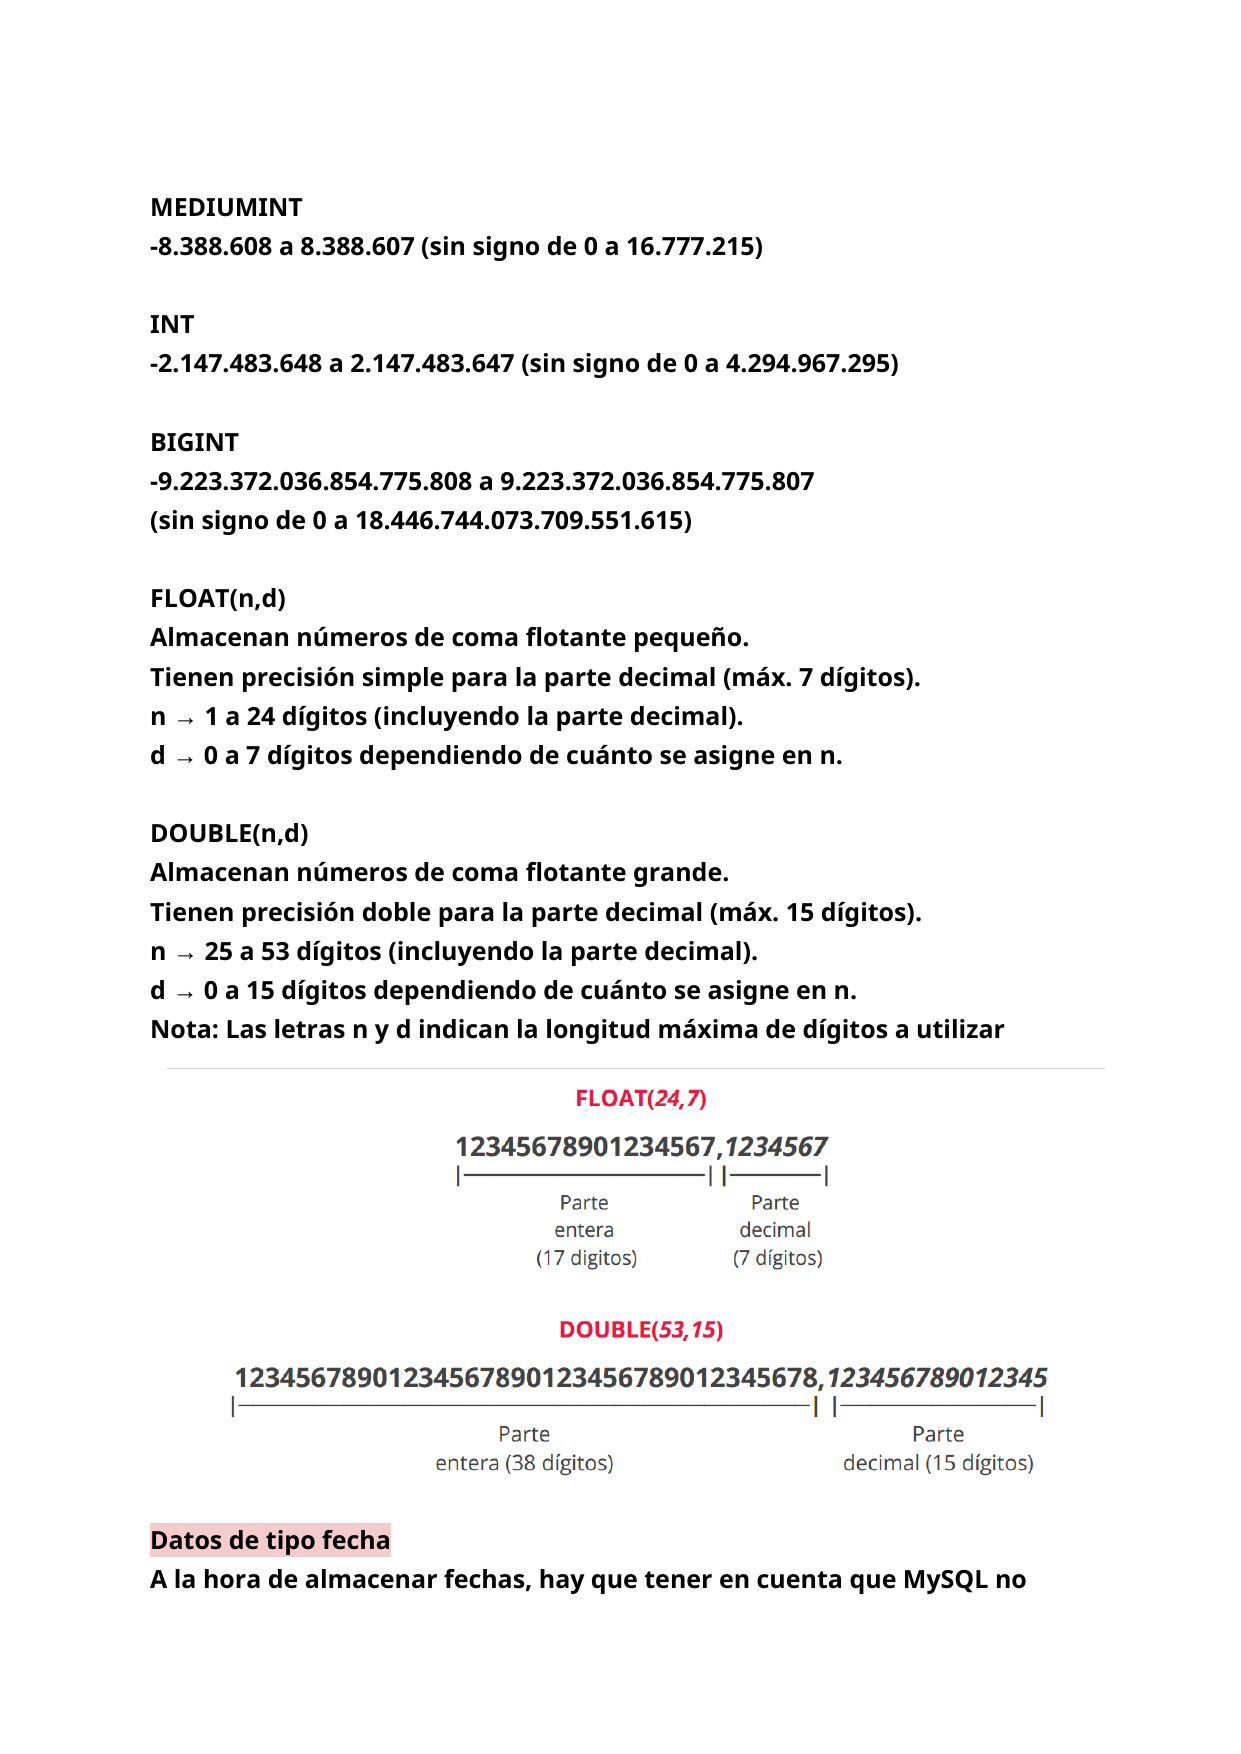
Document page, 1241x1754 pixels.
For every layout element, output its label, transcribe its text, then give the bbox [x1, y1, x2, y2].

text DOUBLE(n,d) [150, 816, 1090, 850]
text -8.388.608 a 8.388.607 (sin signo de 0 a 16.777.215) [150, 228, 1090, 262]
text Nota: Las letras n y d indican la longitud máxima de dígitos a utilizar [150, 1012, 1090, 1046]
text Almacenan números de coma flotante pequeño. [150, 620, 1090, 654]
text Tienen precisión simple para la parte decimal (máx. 7 dígitos). [150, 659, 1090, 693]
text -2.147.483.648 a 2.147.483.647 (sin signo de 0 a 4.294.967.295) [150, 346, 1090, 380]
text (sin signo de 0 a 18.446.744.073.709.551.615) [150, 502, 1090, 537]
text A la hora de almacenar fechas, hay que tener en cuenta que MySQL no [150, 1562, 1090, 1596]
text n → 25 a 53 dígitos (incluyendo la parte decimal). [150, 933, 1090, 967]
text d → 0 a 15 dígitos dependiendo de cuánto se asigne en n. [150, 972, 1090, 1007]
text INT [150, 307, 1090, 341]
text d → 0 a 7 dígitos dependiendo de cuánto se asigne en n. [150, 737, 1090, 772]
text Almacenan números de coma flotante grande. [150, 855, 1090, 889]
text BIGINT [150, 424, 1090, 458]
text Tienen precisión doble para la parte decimal (máx. 15 dígitos). [150, 894, 1090, 928]
text MEDIUMINT [150, 189, 1090, 223]
text -9.223.372.036.854.775.808 a 9.223.372.036.854.775.807 [150, 463, 1090, 497]
text n → 1 a 24 dígitos (incluyendo la parte decimal). [150, 698, 1090, 732]
picture [165, 1066, 1106, 1494]
text FLOAT(n,d) [150, 581, 1090, 615]
